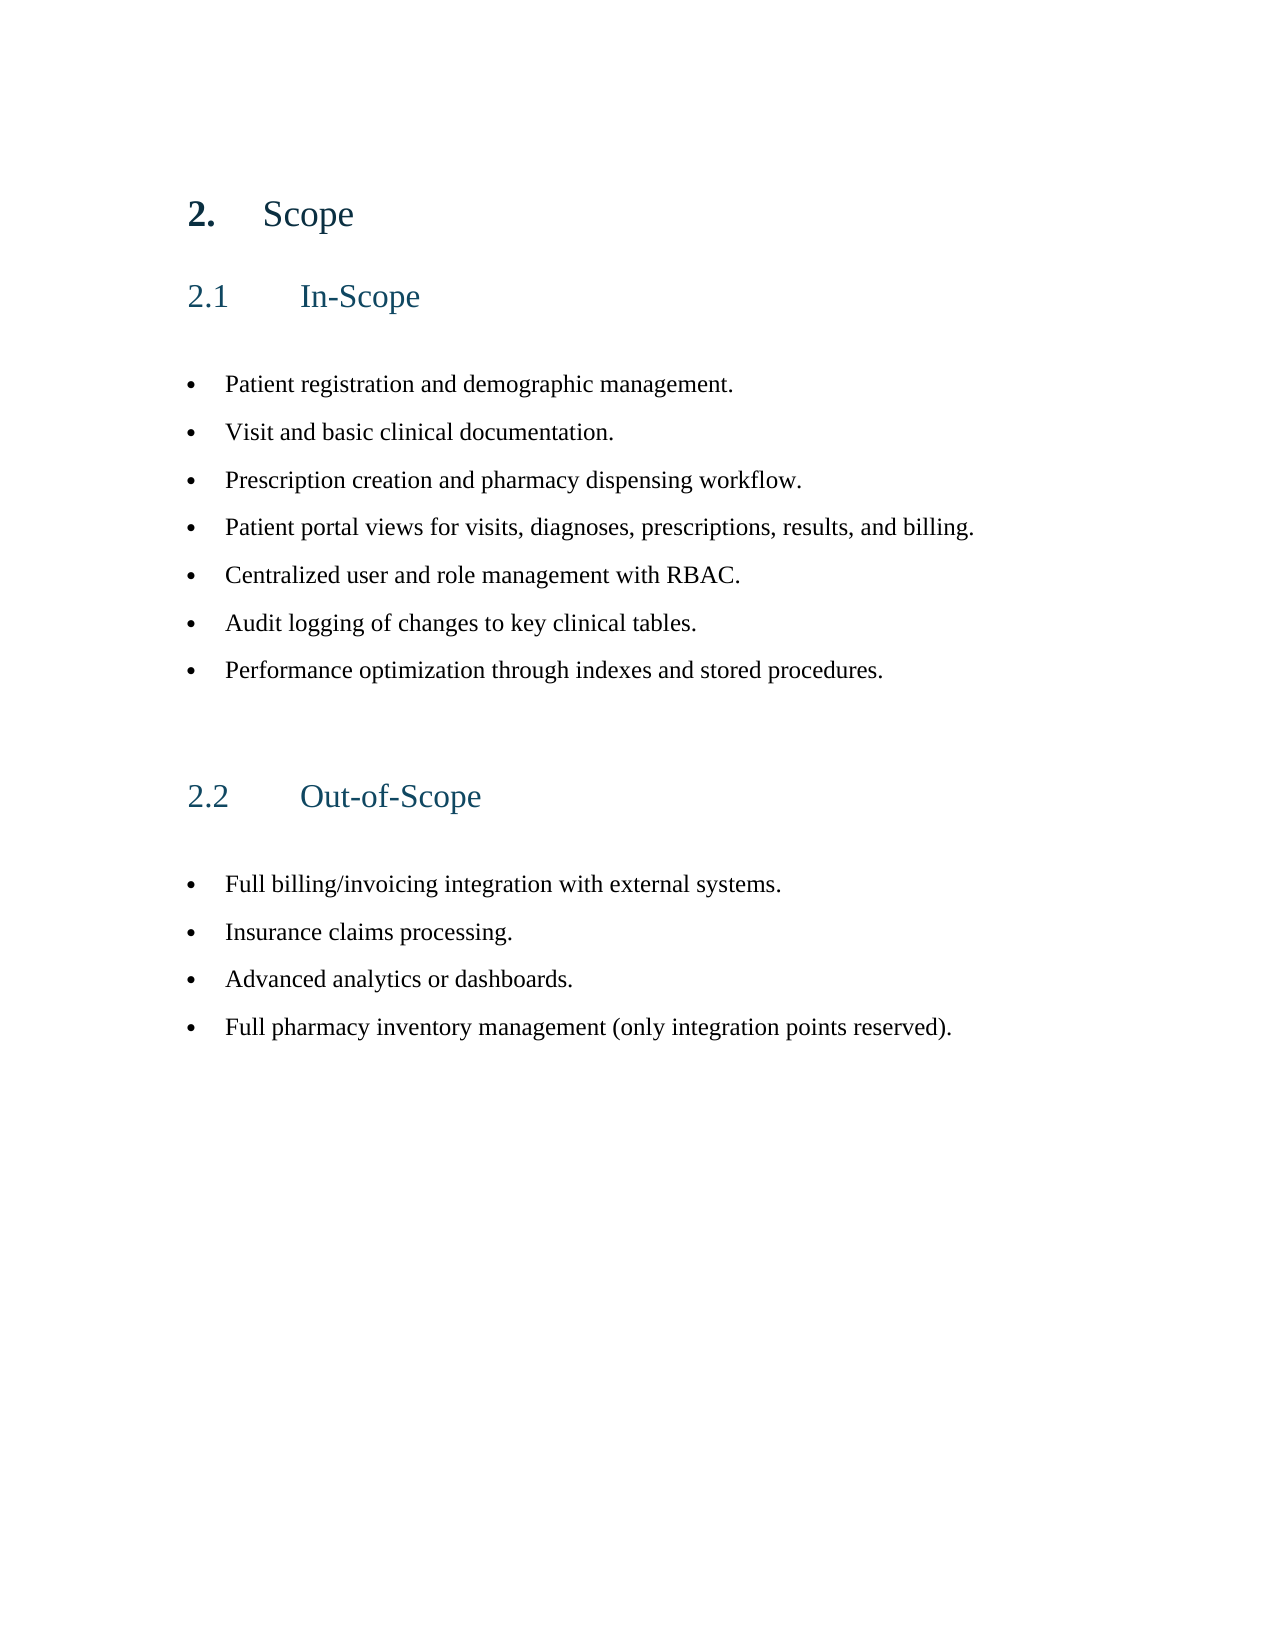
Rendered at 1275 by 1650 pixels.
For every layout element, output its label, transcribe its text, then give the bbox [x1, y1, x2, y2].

list Audit logging of changes to key clinical tables. [187, 608, 1106, 637]
list Insurance claims processing. [187, 917, 1106, 945]
list Patient portal views for visits, diagnoses, prescriptions, results, and billing. [187, 512, 1106, 541]
list Patient registration and demographic management. [187, 369, 1106, 398]
subtitle In-Scope [187, 276, 1106, 315]
list Performance optimization through indexes and stored procedures. [187, 656, 1106, 684]
list Full pharmacy inventory management (only integration points reserved). [187, 1012, 1106, 1041]
list Prescription creation and pharmacy dispensing workflow. [187, 465, 1106, 493]
list Advanced analytics or dashboards. [187, 964, 1106, 993]
list Visit and basic clinical documentation. [187, 417, 1106, 446]
list Centralized user and role management with RBAC. [187, 560, 1106, 589]
list Full billing/invoicing integration with external systems. [187, 869, 1106, 898]
subtitle Out-of-Scope [187, 776, 1106, 814]
subtitle Scope [187, 192, 1106, 235]
